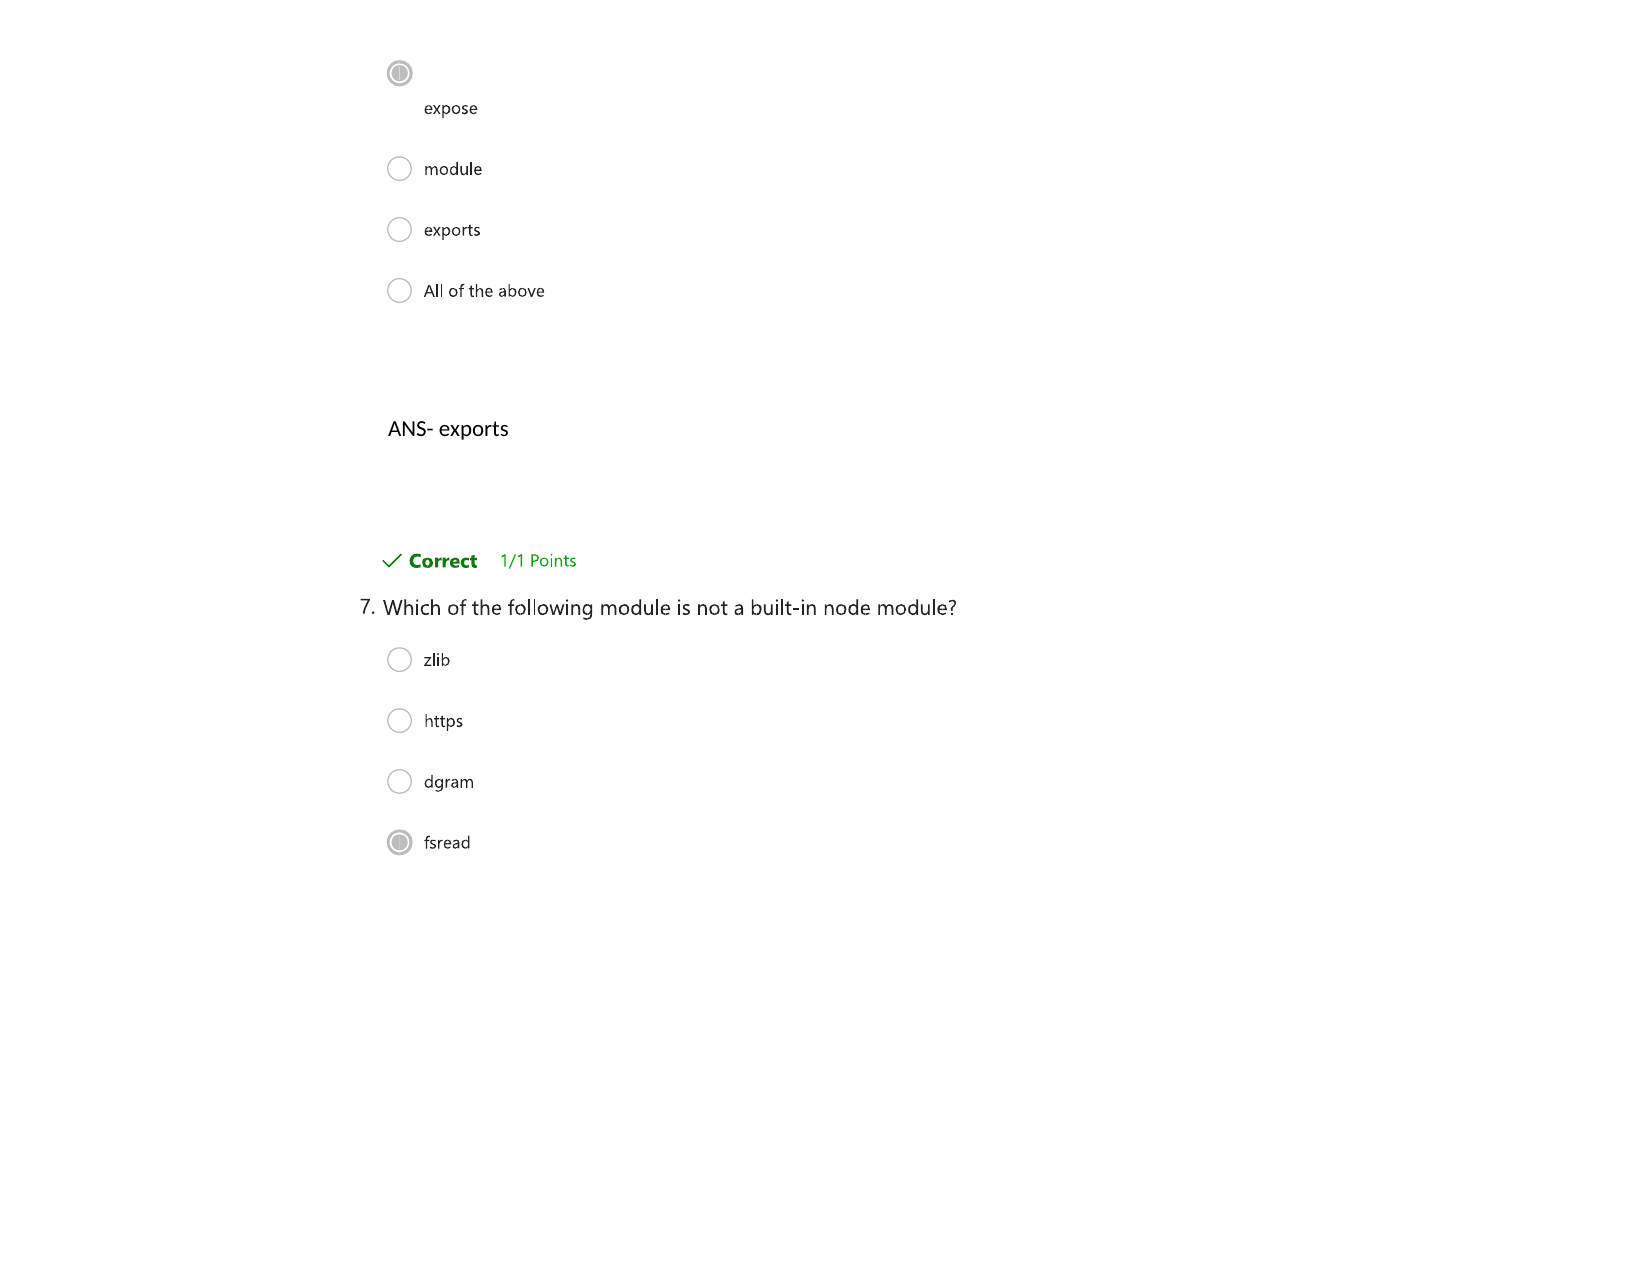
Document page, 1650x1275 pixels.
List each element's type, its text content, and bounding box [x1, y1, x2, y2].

text ANS- exports [388, 414, 1500, 442]
